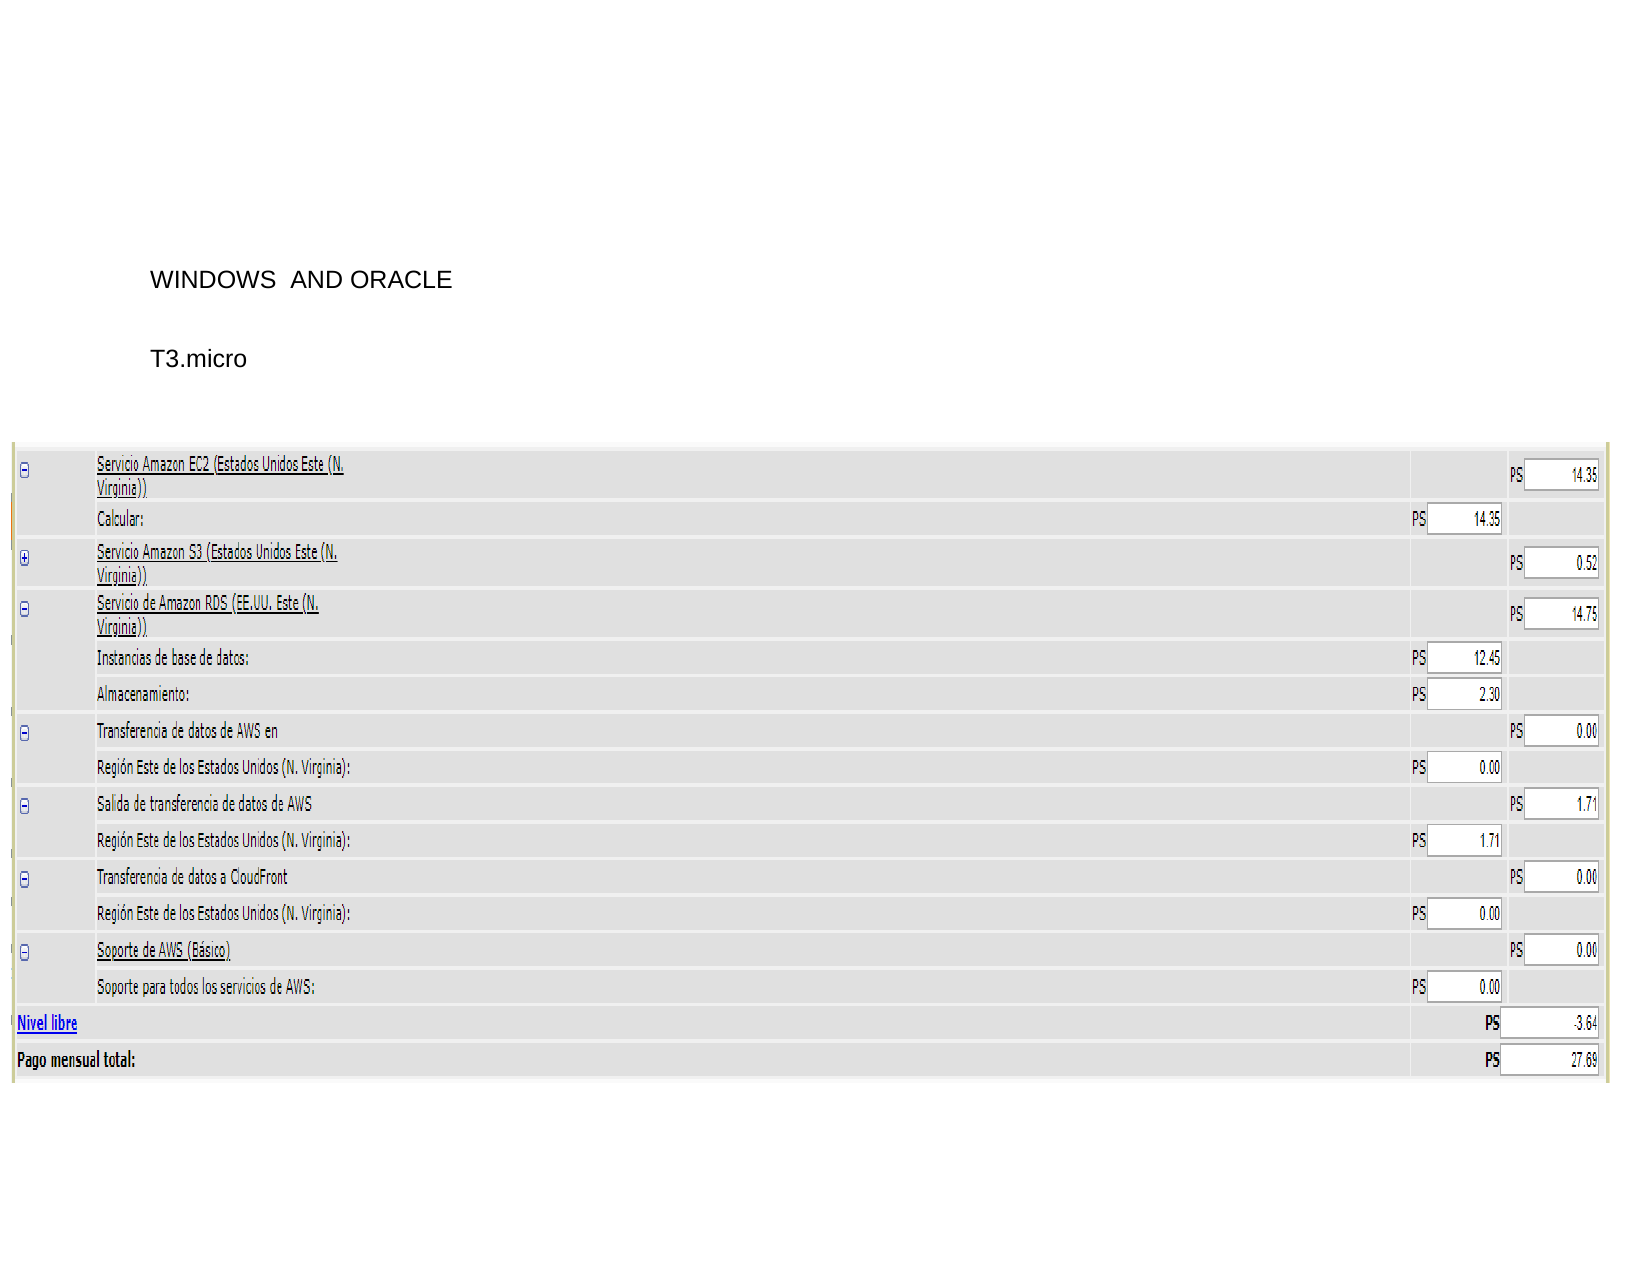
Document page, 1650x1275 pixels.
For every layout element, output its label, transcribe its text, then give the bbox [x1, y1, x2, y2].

picture [11, 442, 1610, 1083]
text T3.micro [150, 344, 1500, 373]
text WINDOWS AND ORACLE [150, 266, 1500, 294]
